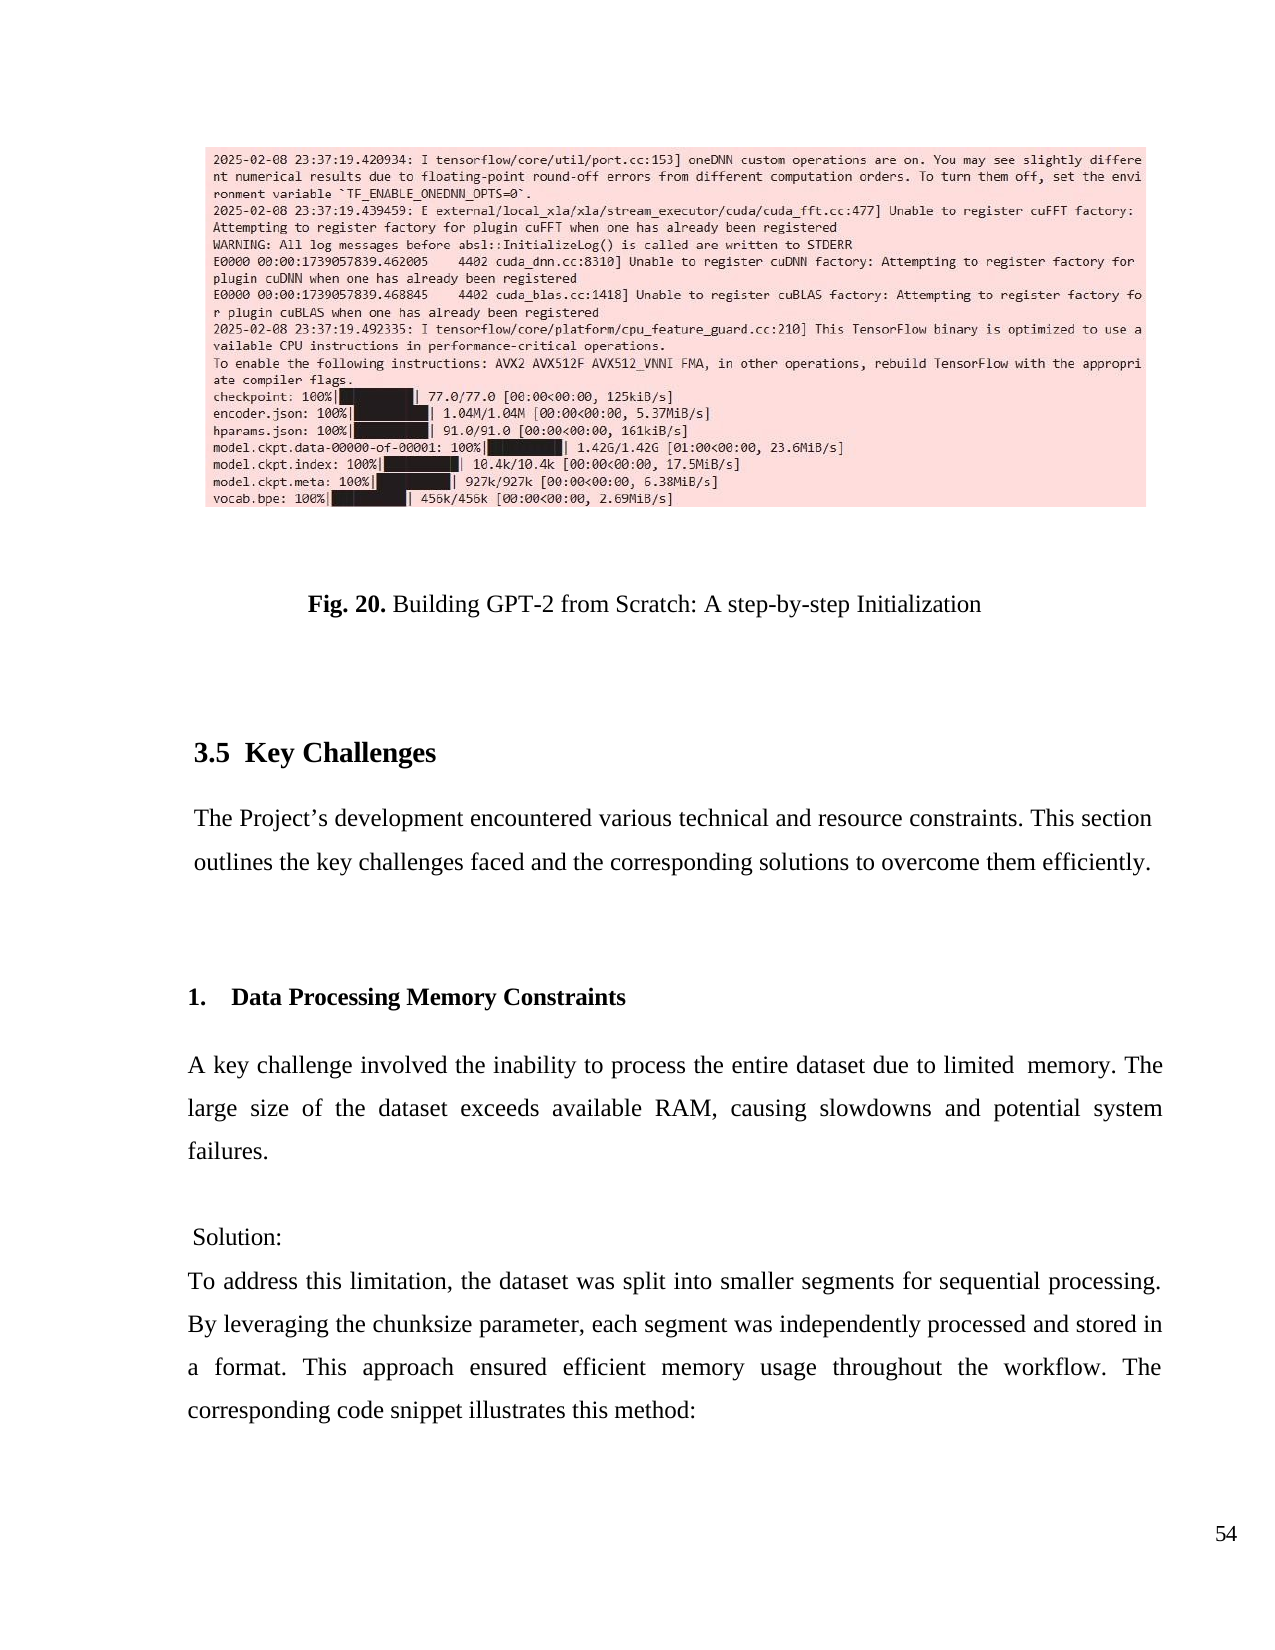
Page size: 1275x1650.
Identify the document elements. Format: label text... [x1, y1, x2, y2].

subtitle Data Processing Memory Constraints [187, 982, 1275, 1010]
subtitle Key Challenges [193, 735, 1275, 769]
text Fig. 20. Building GPT-2 from Scratch: A step-by-step Initialization [37, 589, 1252, 617]
text To address this limitation, the dataset was split into smaller segments for sequential processing. By leveraging the chunksize parameter, each segment was independently processed and stored in a format. This approach ensured efficient memory usage throughout the workflow. The corresponding code snippet illustrates this method: [187, 1266, 1163, 1424]
picture [205, 147, 1147, 507]
text The Project’s development encountered various technical and resource constraints. This section outlines the key challenges faced and the corresponding solutions to overcome them efficiently. [194, 803, 1152, 875]
text Solution: [192, 1222, 1275, 1251]
text A key challenge involved the inability to process the entire dataset due to limited memory. The large size of the dataset exceeds available RAM, causing slowdowns and potential system failures. [187, 1050, 1163, 1165]
